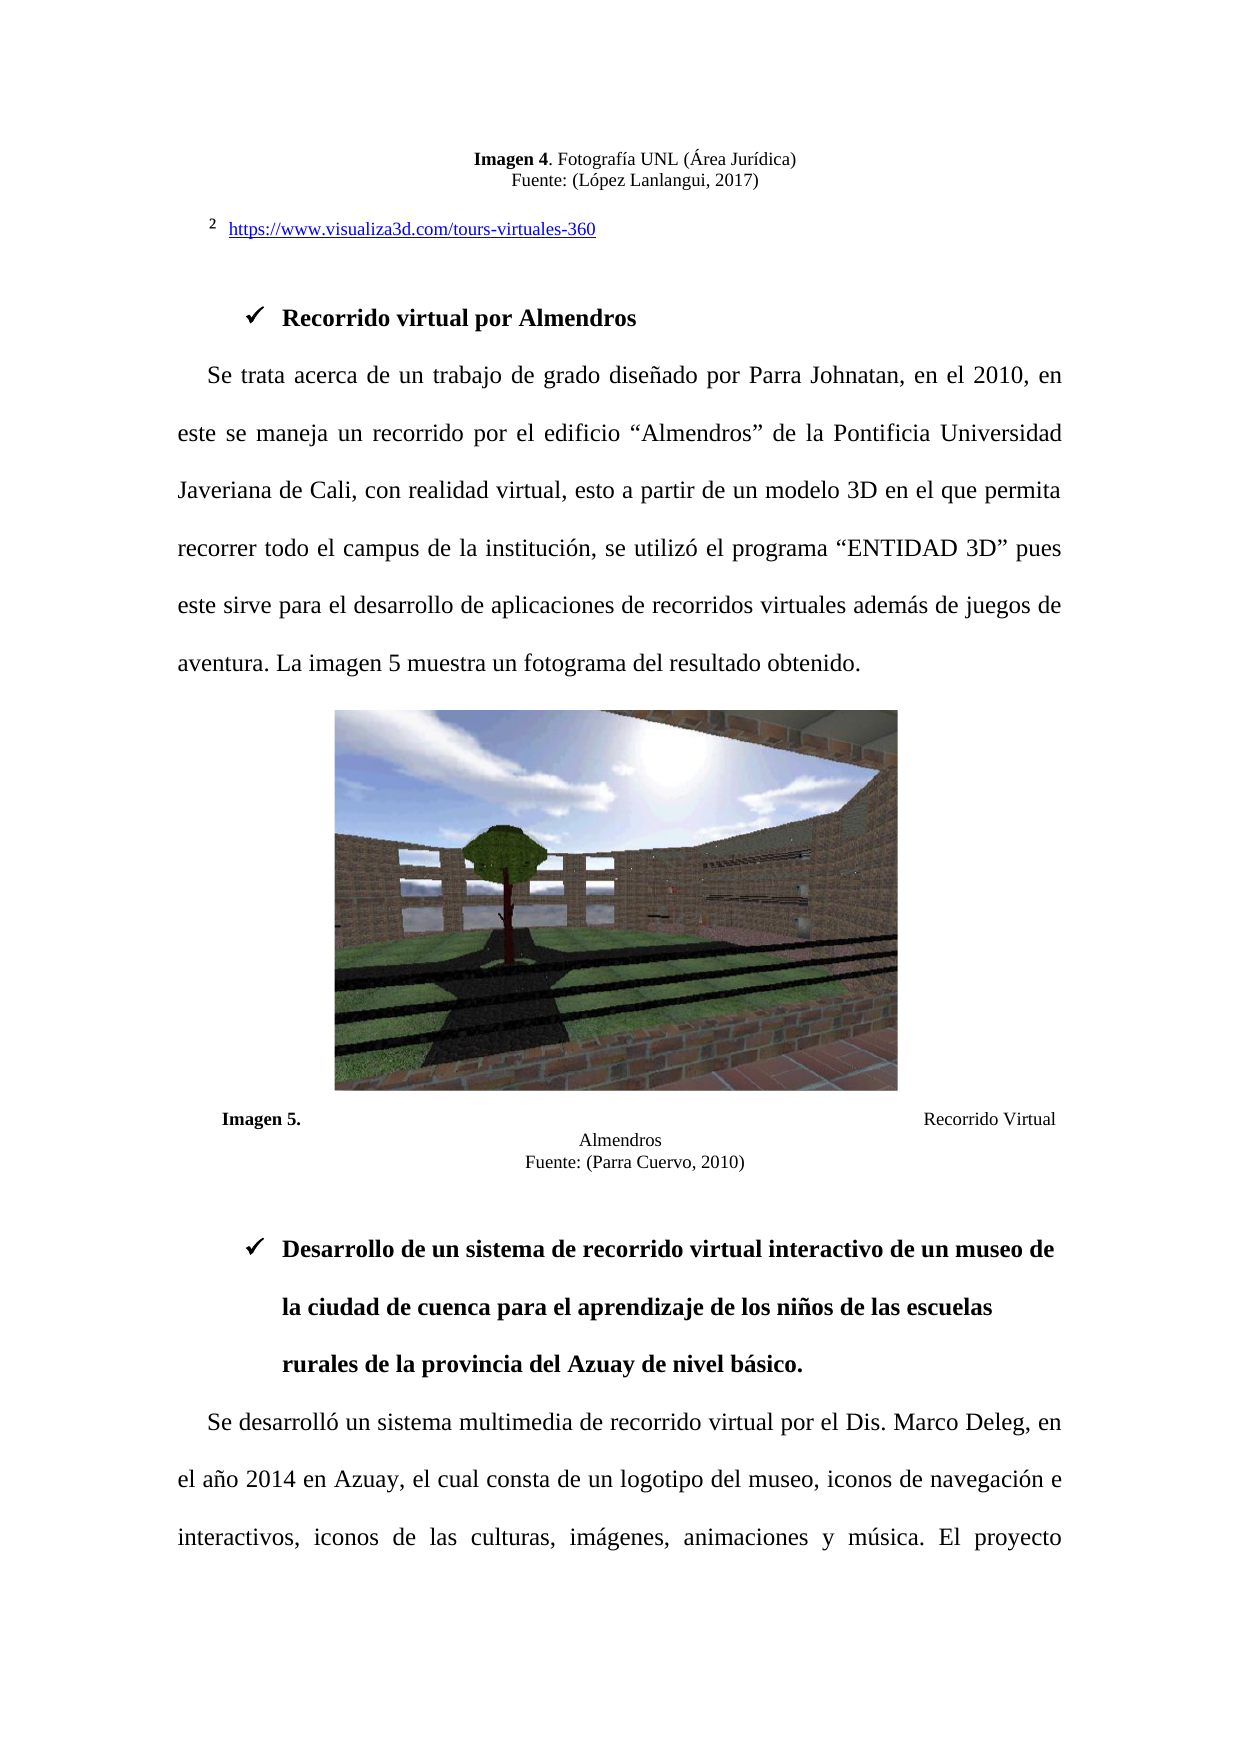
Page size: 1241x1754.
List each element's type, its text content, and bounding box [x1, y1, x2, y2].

subtitle Desarrollo de un sistema de recorrido virtual interactivo de un museo de la ciudad de cuenca para el aprendizaje de los niños de las escuelas rurales de la provincia del Azuay de nivel básico. [244, 1234, 1063, 1378]
text Imagen 4. Fotografía UNL (Área Jurídica) [177, 148, 1063, 169]
text Fuente: [177, 1151, 1063, 1172]
picture [334, 710, 898, 1091]
text Fuente: [177, 169, 1063, 191]
subtitle Recorrido virtual por Almendros [244, 303, 1063, 331]
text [177, 1407, 1063, 1550]
text Imagen 5. Recorrido Virtual Almendros [177, 1108, 1063, 1151]
text ² https://www.visualiza3d.com/tours-virtuales-360 [177, 212, 1063, 241]
text Se trata acerca de un trabajo de grado diseñado por Parra Johnatan, en el 2010, en este se maneja un recorrido por el edificio “Almendros” de la Pontificia Universidad Javeriana de Cali, con realidad virtual, esto a partir de un modelo 3D en el que permita recorrer todo el campus de la institución, se utilizó el programa “ENTIDAD 3D” pues este sirve para el desarrollo de aplicaciones de recorridos virtuales además de juegos de aventura. La imagen 5 muestra un fotograma del resultado obtenido. [177, 360, 1063, 676]
